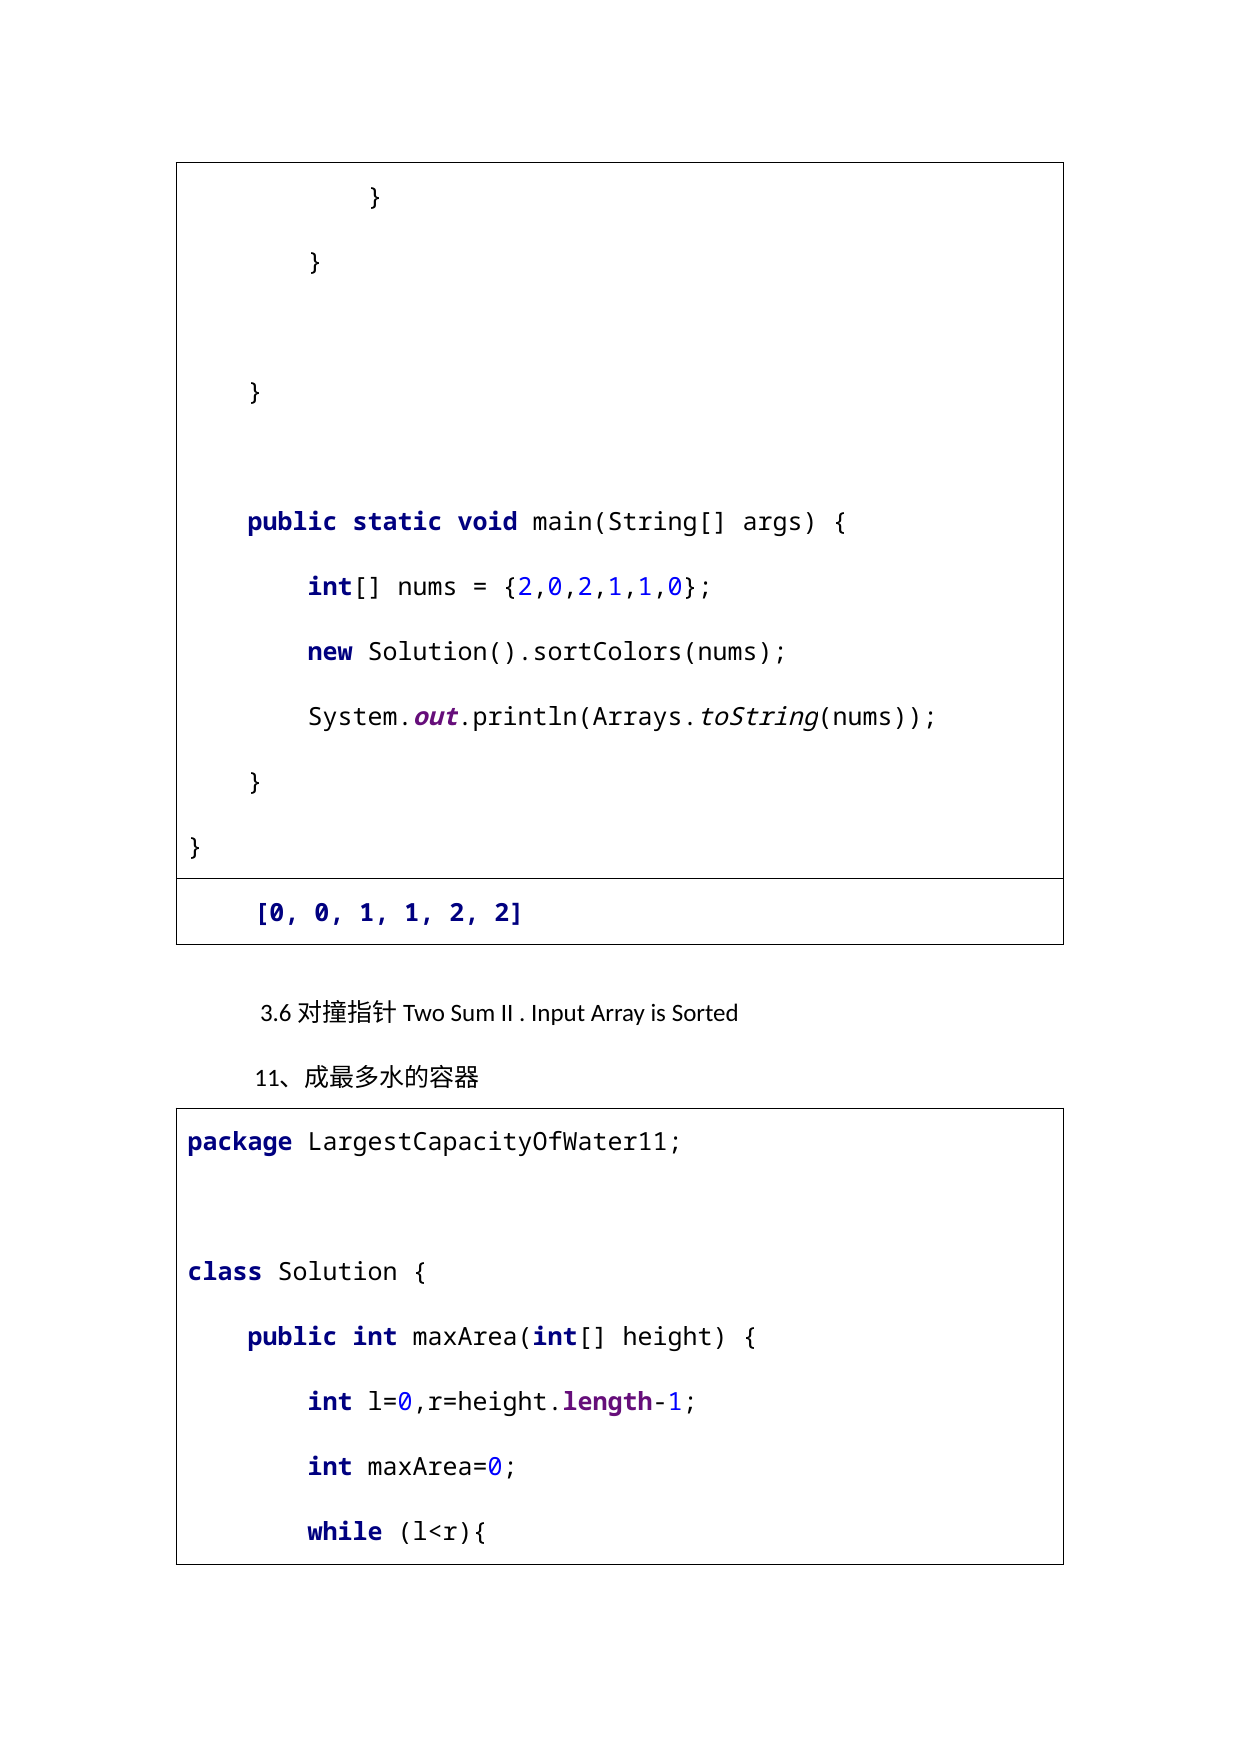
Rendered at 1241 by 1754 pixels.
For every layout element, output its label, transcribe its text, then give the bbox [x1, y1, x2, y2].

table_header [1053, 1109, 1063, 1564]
text 3.6 对撞指针 Two Sum II . Input Array is Sorted [187, 978, 1053, 1043]
text 11、成最多水的容器 [187, 1043, 1053, 1108]
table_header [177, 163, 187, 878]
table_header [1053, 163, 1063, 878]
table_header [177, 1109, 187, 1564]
